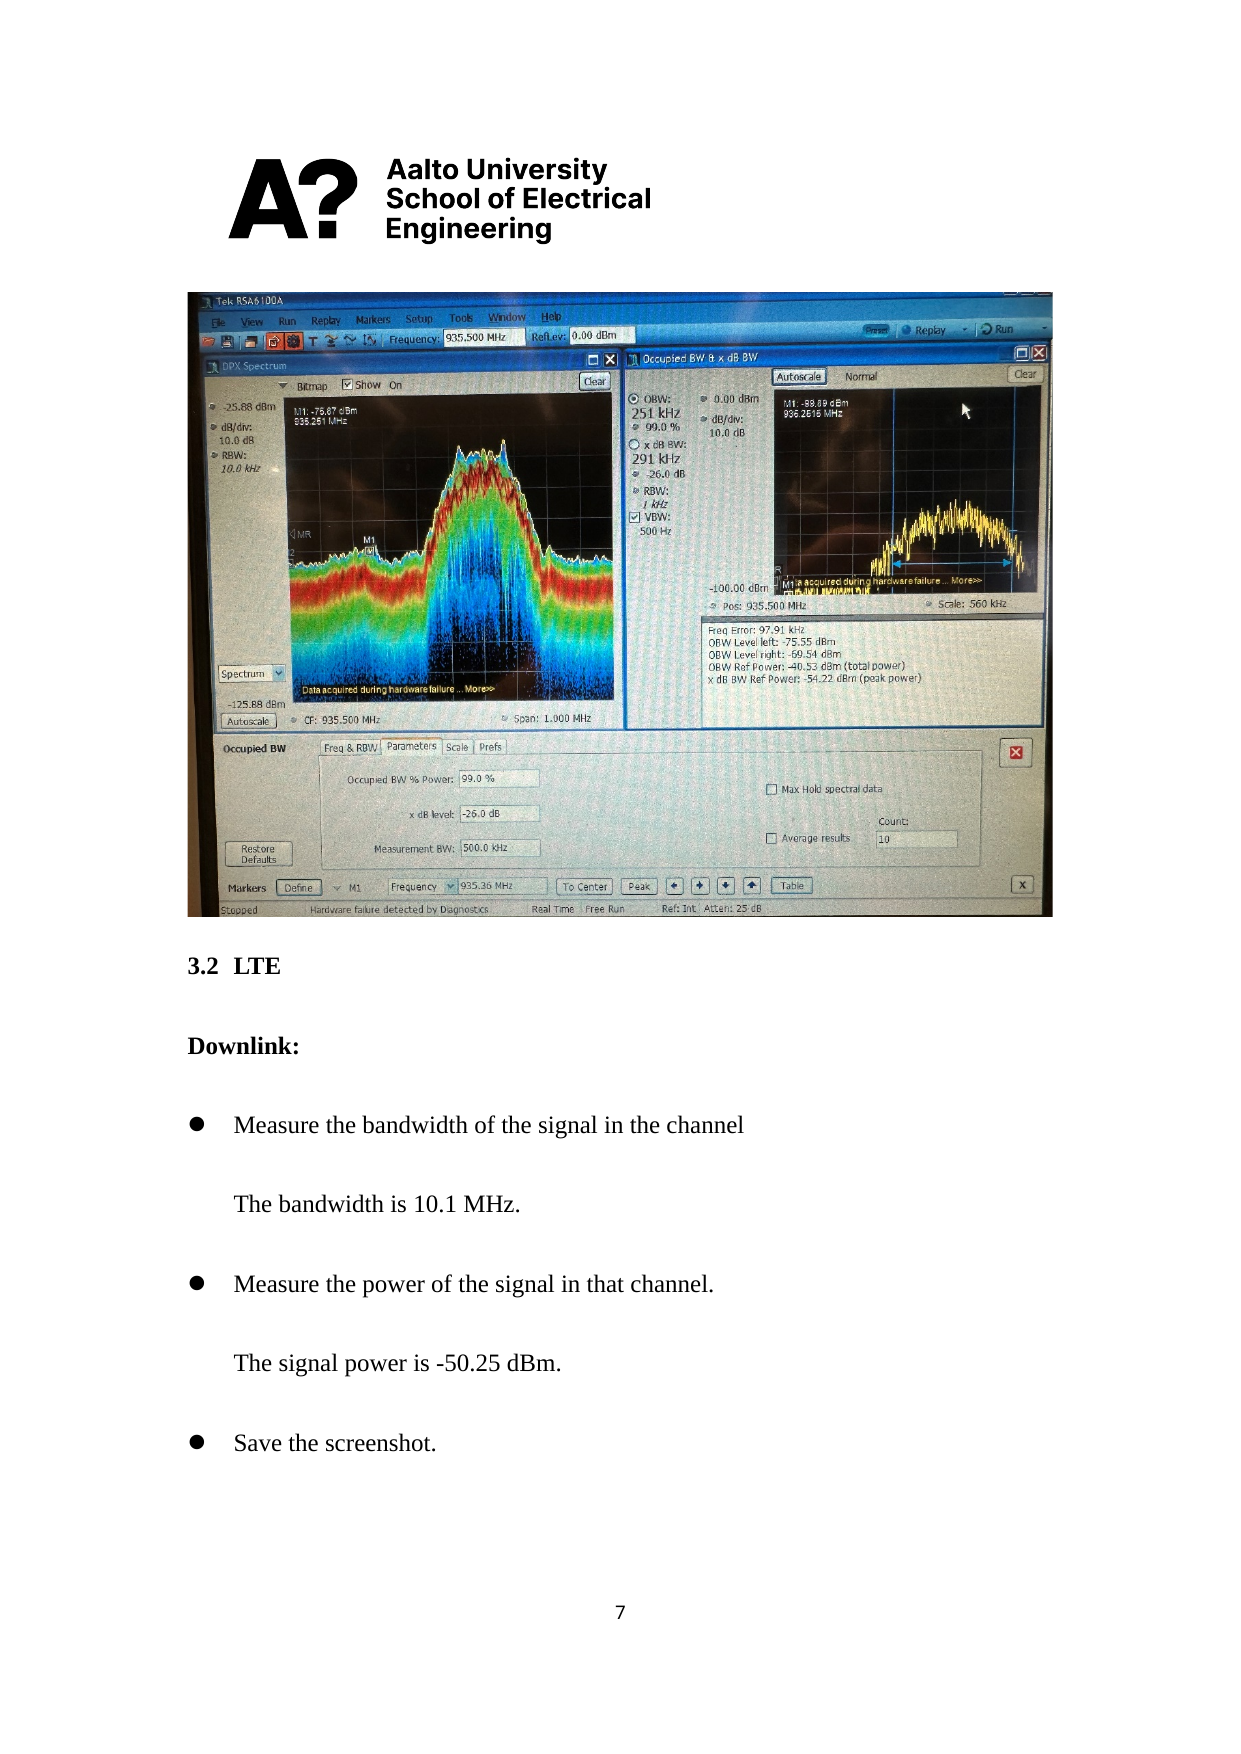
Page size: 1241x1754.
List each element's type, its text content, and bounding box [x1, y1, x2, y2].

text Downlink: [187, 1029, 1053, 1061]
picture [187, 292, 1053, 917]
list Measure the power of the signal in that channel. [187, 1267, 1053, 1299]
list The bandwidth is 10.1 MHz. [233, 1188, 1053, 1220]
list Measure the bandwidth of the signal in the channel [187, 1108, 1053, 1141]
list The signal power is -50.25 dBm. [233, 1346, 1053, 1379]
list Save the screenshot. [187, 1426, 1053, 1458]
list LTE [187, 949, 1053, 982]
picture [187, 114, 695, 285]
